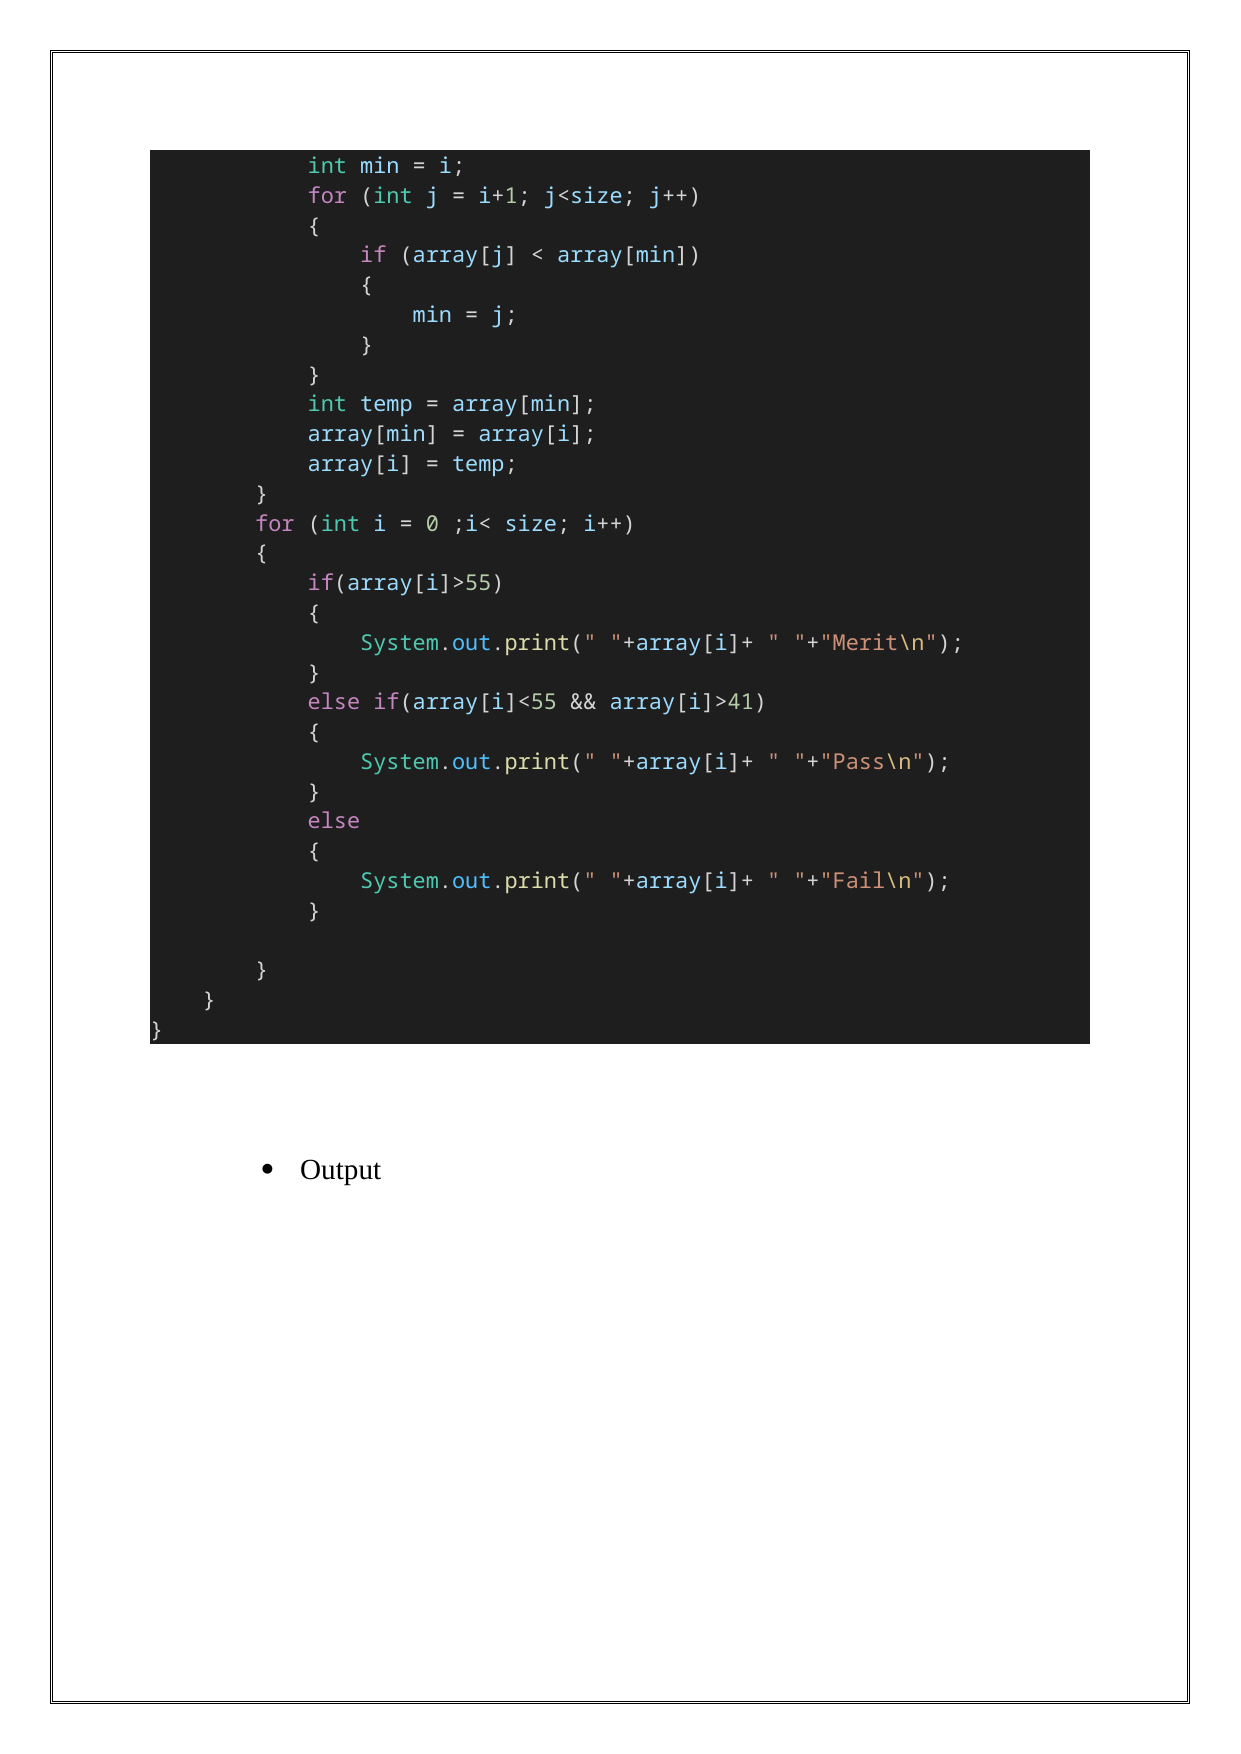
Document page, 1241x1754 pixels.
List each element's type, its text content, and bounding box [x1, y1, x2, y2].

text array[min] = array[i]; [150, 418, 1090, 448]
text { [150, 835, 1090, 865]
text } [150, 984, 1090, 1014]
text if(array[i]>55) [150, 567, 1090, 597]
text if (array[j] < array[min]) [150, 239, 1090, 269]
list Output [262, 1152, 1090, 1186]
text } [150, 776, 1090, 805]
text int temp = array[min]; [150, 388, 1090, 418]
text } [150, 329, 1090, 358]
text System.out.print(" "+array[i]+ " "+"Pass\n"); [150, 746, 1090, 776]
text min = j; [150, 299, 1090, 329]
text } [150, 895, 1090, 924]
text { [150, 537, 1090, 567]
text { [150, 209, 1090, 239]
text } [150, 1014, 1090, 1044]
text int min = i; [150, 150, 1090, 180]
text System.out.print(" "+array[i]+ " "+"Fail\n"); [150, 865, 1090, 895]
text } [150, 478, 1090, 507]
text { [150, 269, 1090, 299]
text System.out.print(" "+array[i]+ " "+"Merit\n"); [150, 627, 1090, 656]
text } [150, 656, 1090, 686]
text else [150, 805, 1090, 835]
text } [150, 358, 1090, 388]
text else if(array[i]<55 && array[i]>41) [150, 686, 1090, 716]
text for (int j = i+1; j<size; j++) [150, 180, 1090, 209]
text array[i] = temp; [150, 448, 1090, 478]
text { [150, 716, 1090, 746]
text { [150, 597, 1090, 627]
text for (int i = 0 ;i< size; i++) [150, 507, 1090, 537]
text } [150, 954, 1090, 984]
